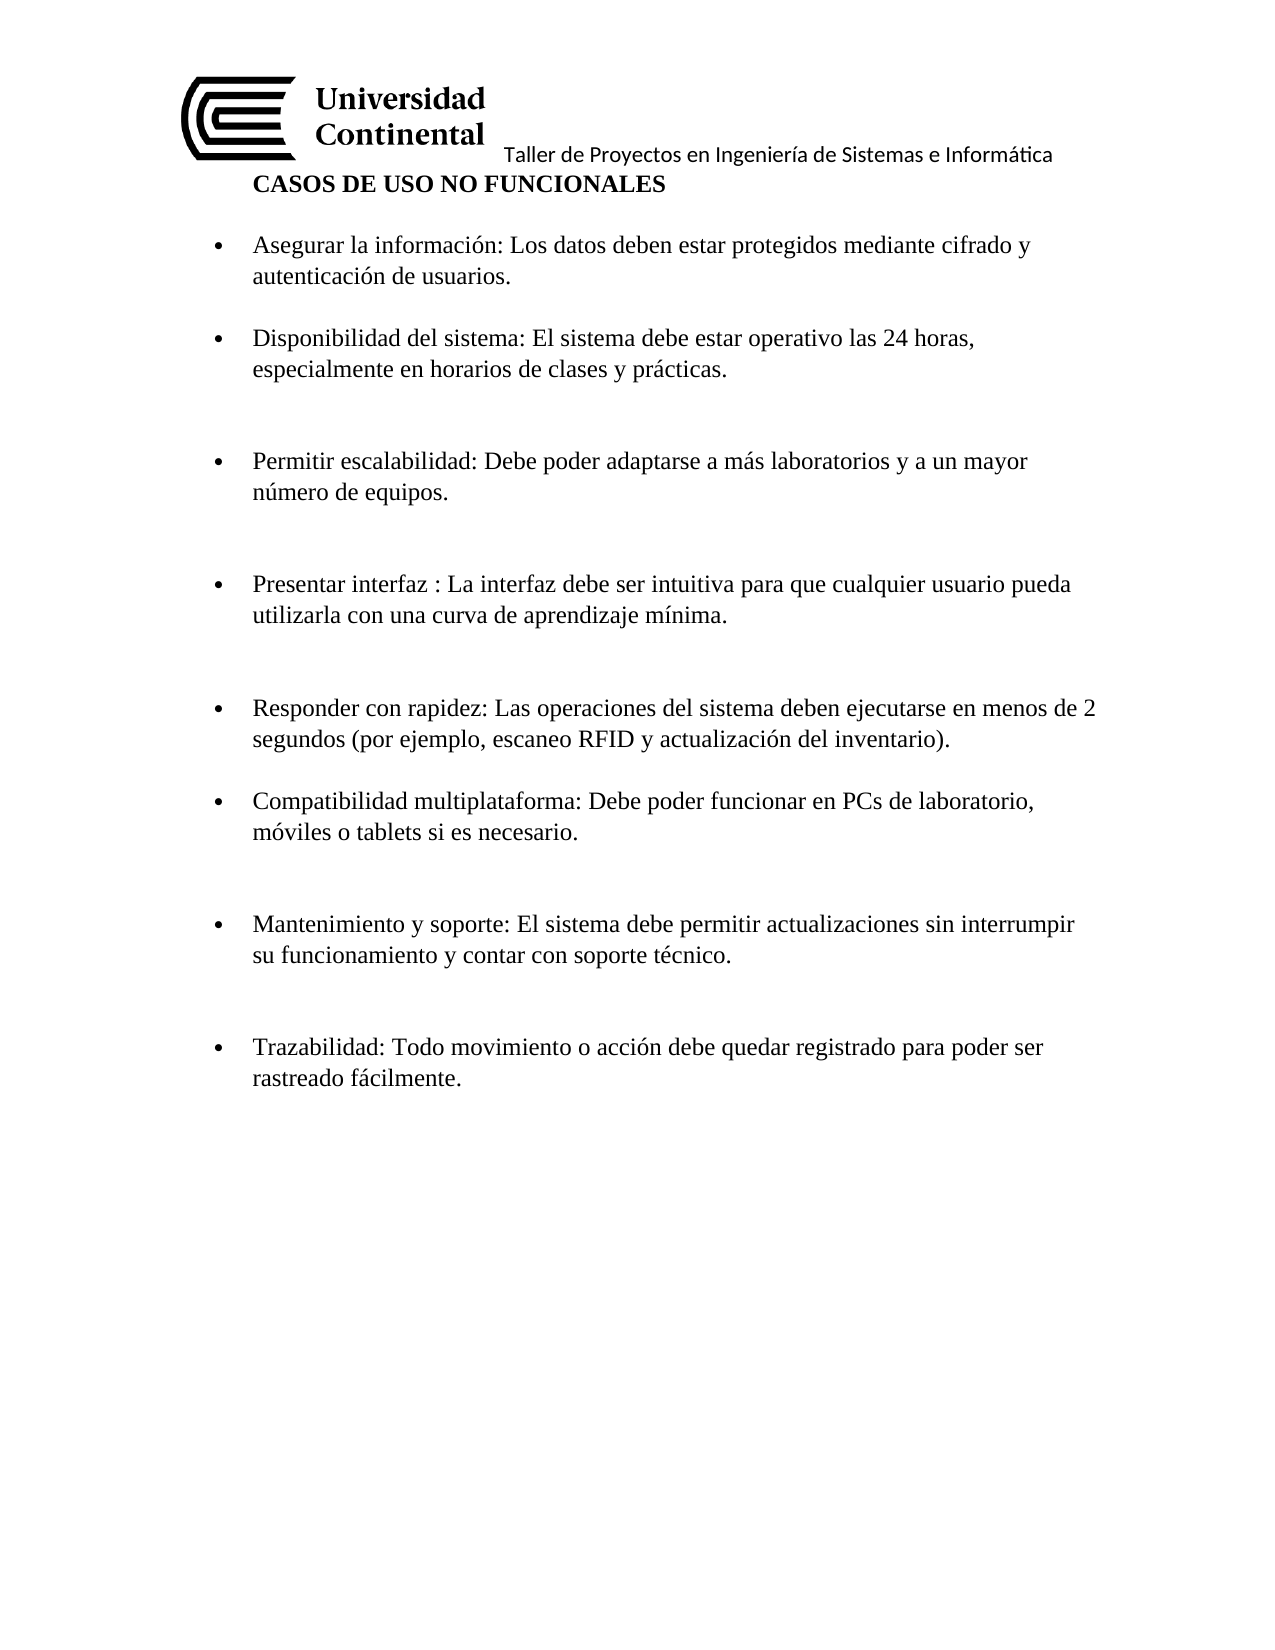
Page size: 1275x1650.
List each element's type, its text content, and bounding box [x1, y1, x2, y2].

list Asegurar la información: Los datos deben estar protegidos mediante cifrado y autenticación de usuarios. [215, 230, 1098, 289]
picture [177, 73, 489, 163]
list Presentar interfaz : La interfaz debe ser intuitiva para que cualquier usuario pueda utilizarla con una curva de aprendizaje mínima. [215, 569, 1098, 629]
list Responder con rapidez: Las operaciones del sistema deben ejecutarse en menos de 2 segundos (por ejemplo, escaneo RFID y actualización del inventario). [215, 693, 1098, 752]
list Compatibilidad multiplataforma: Debe poder funcionar en PCs de laboratorio, móviles o tablets si es necesario. [215, 786, 1098, 846]
list Trazabilidad: Todo movimiento o acción debe quedar registrado para poder ser rastreado fácilmente. [215, 1032, 1098, 1092]
list Permitir escalabilidad: Debe poder adaptarse a más laboratorios y a un mayor número de equipos. [215, 446, 1098, 506]
list Mantenimiento y soporte: El sistema debe permitir actualizaciones sin interrumpir su funcionamiento y contar con soporte técnico. [215, 909, 1098, 969]
list Disponibilidad del sistema: El sistema debe estar operativo las 24 horas, especialmente en horarios de clases y prácticas. [215, 323, 1098, 383]
list CASOS DE USO NO FUNCIONALES [252, 169, 1098, 228]
